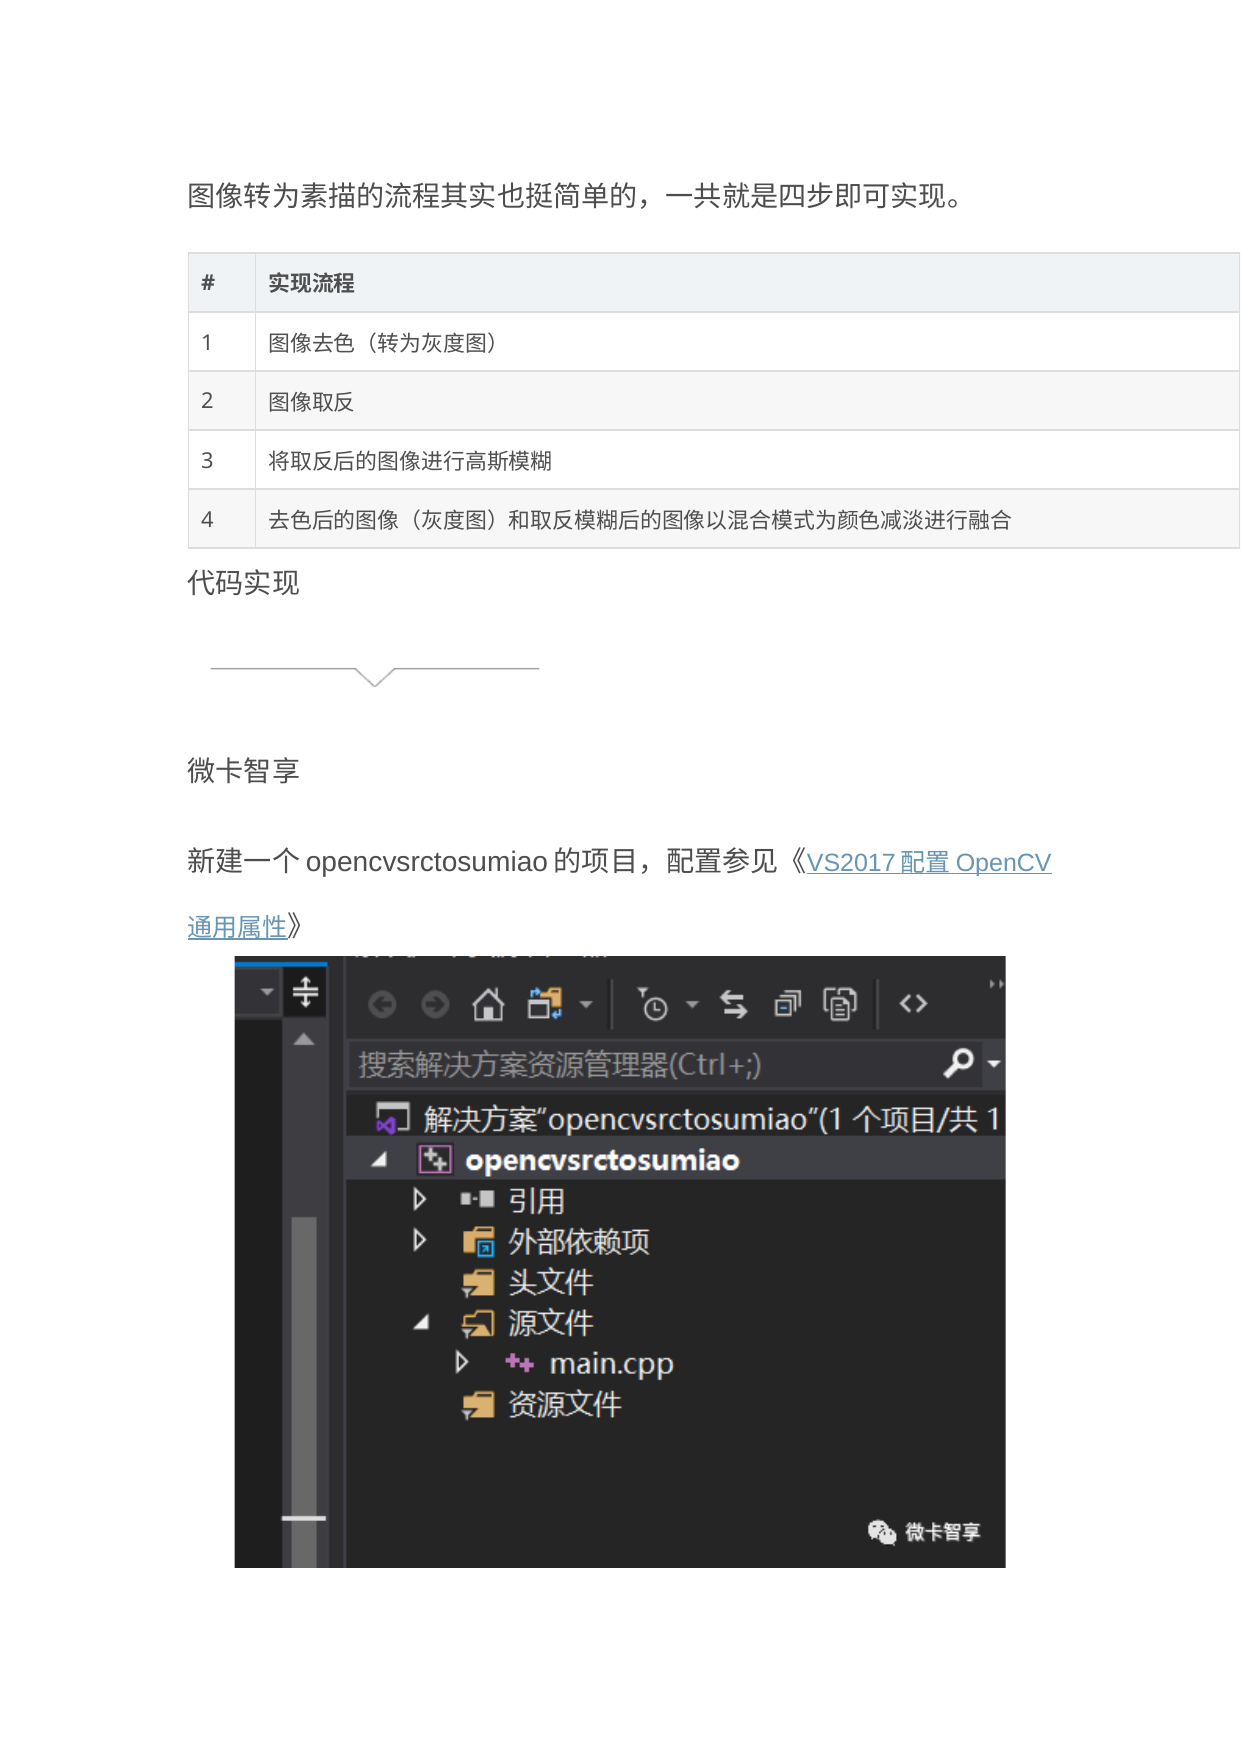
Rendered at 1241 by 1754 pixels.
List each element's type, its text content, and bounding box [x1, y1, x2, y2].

table_cell 图像去色（转为灰度图） [256, 313, 1239, 370]
text 微卡智享 [187, 736, 1053, 801]
table_cell 4 [189, 490, 255, 547]
table_cell 3 [189, 431, 255, 488]
text 图像转为素描的流程其实也挺简单的，一共就是四步即可实现。 [187, 162, 1053, 227]
table_header 实现流程 [256, 254, 1239, 311]
picture [234, 956, 1006, 1568]
table_cell 图像取反 [256, 372, 1239, 429]
table_cell 将取反后的图像进行高斯模糊 [256, 431, 1239, 488]
table_cell 1 [189, 313, 255, 370]
picture [187, 638, 557, 716]
text 代码实现 [187, 549, 1053, 614]
table_cell 2 [189, 372, 255, 429]
table_cell 去色后的图像（灰度图）和取反模糊后的图像以混合模式为颜色减淡进行融合 [256, 490, 1239, 547]
text 新建一个opencvsrctosumiao的项目，配置参见《VS2017配置OpenCV通用属性》 [187, 826, 1053, 956]
table_header # [189, 254, 255, 311]
